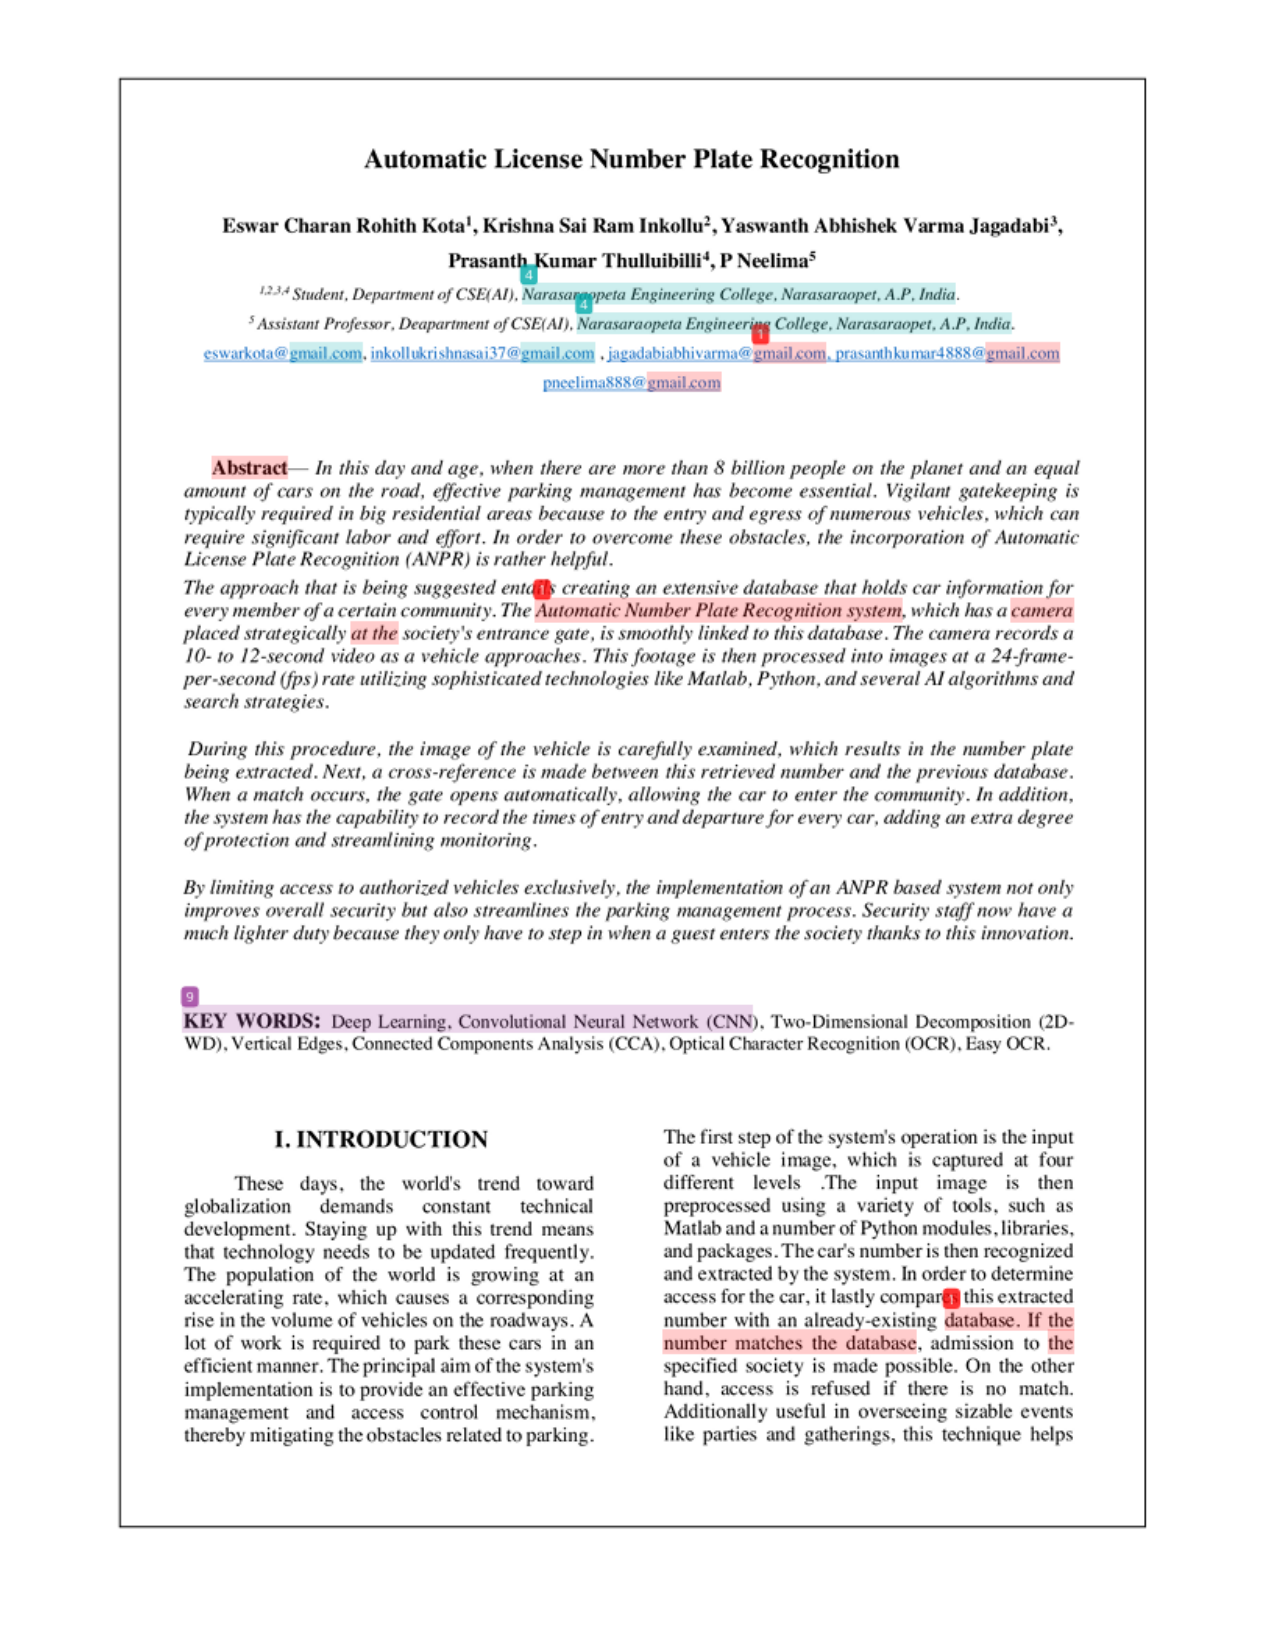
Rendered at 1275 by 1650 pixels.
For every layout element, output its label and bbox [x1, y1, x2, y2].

picture [112, 75, 1150, 1540]
